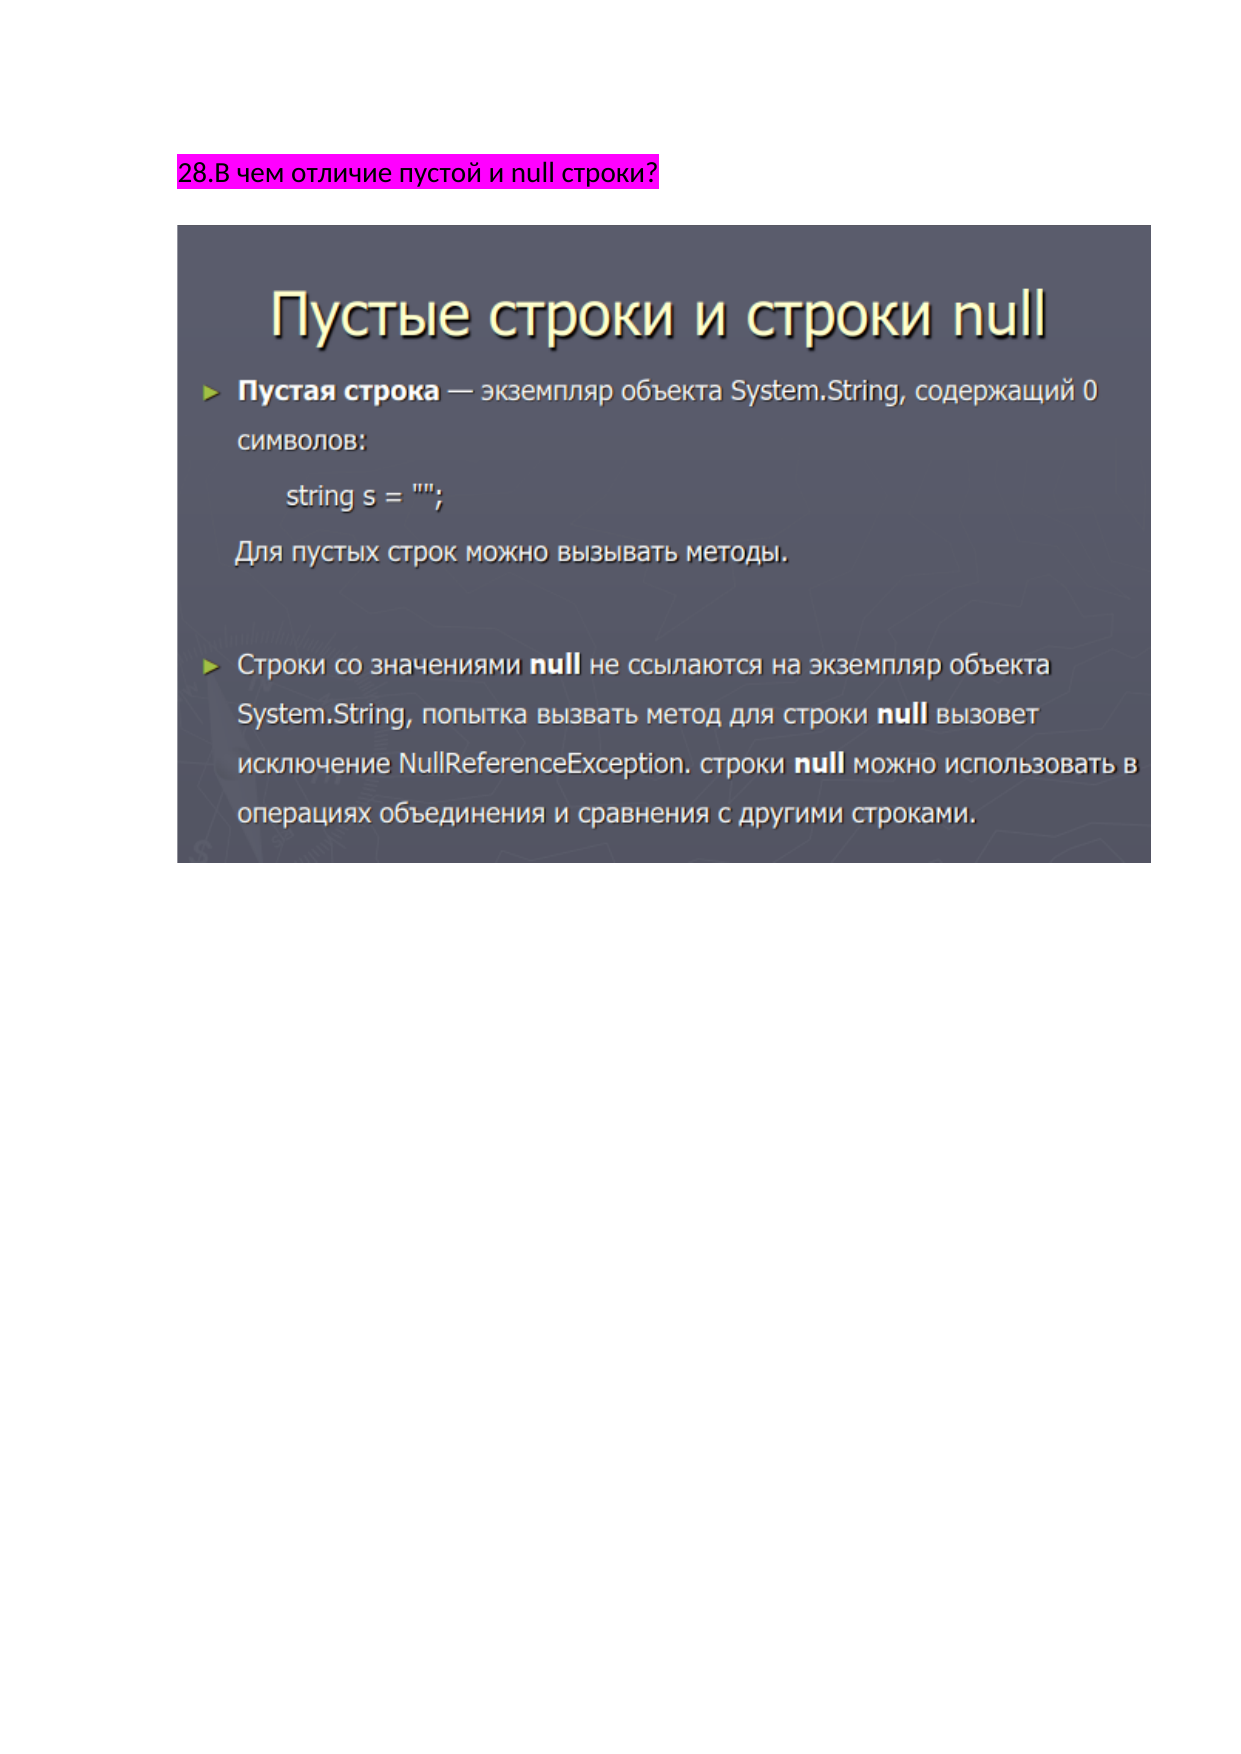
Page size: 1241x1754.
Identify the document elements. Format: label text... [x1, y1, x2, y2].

picture [177, 225, 1151, 863]
text 28.В чем отличие пустой и null строки? [177, 118, 1152, 189]
